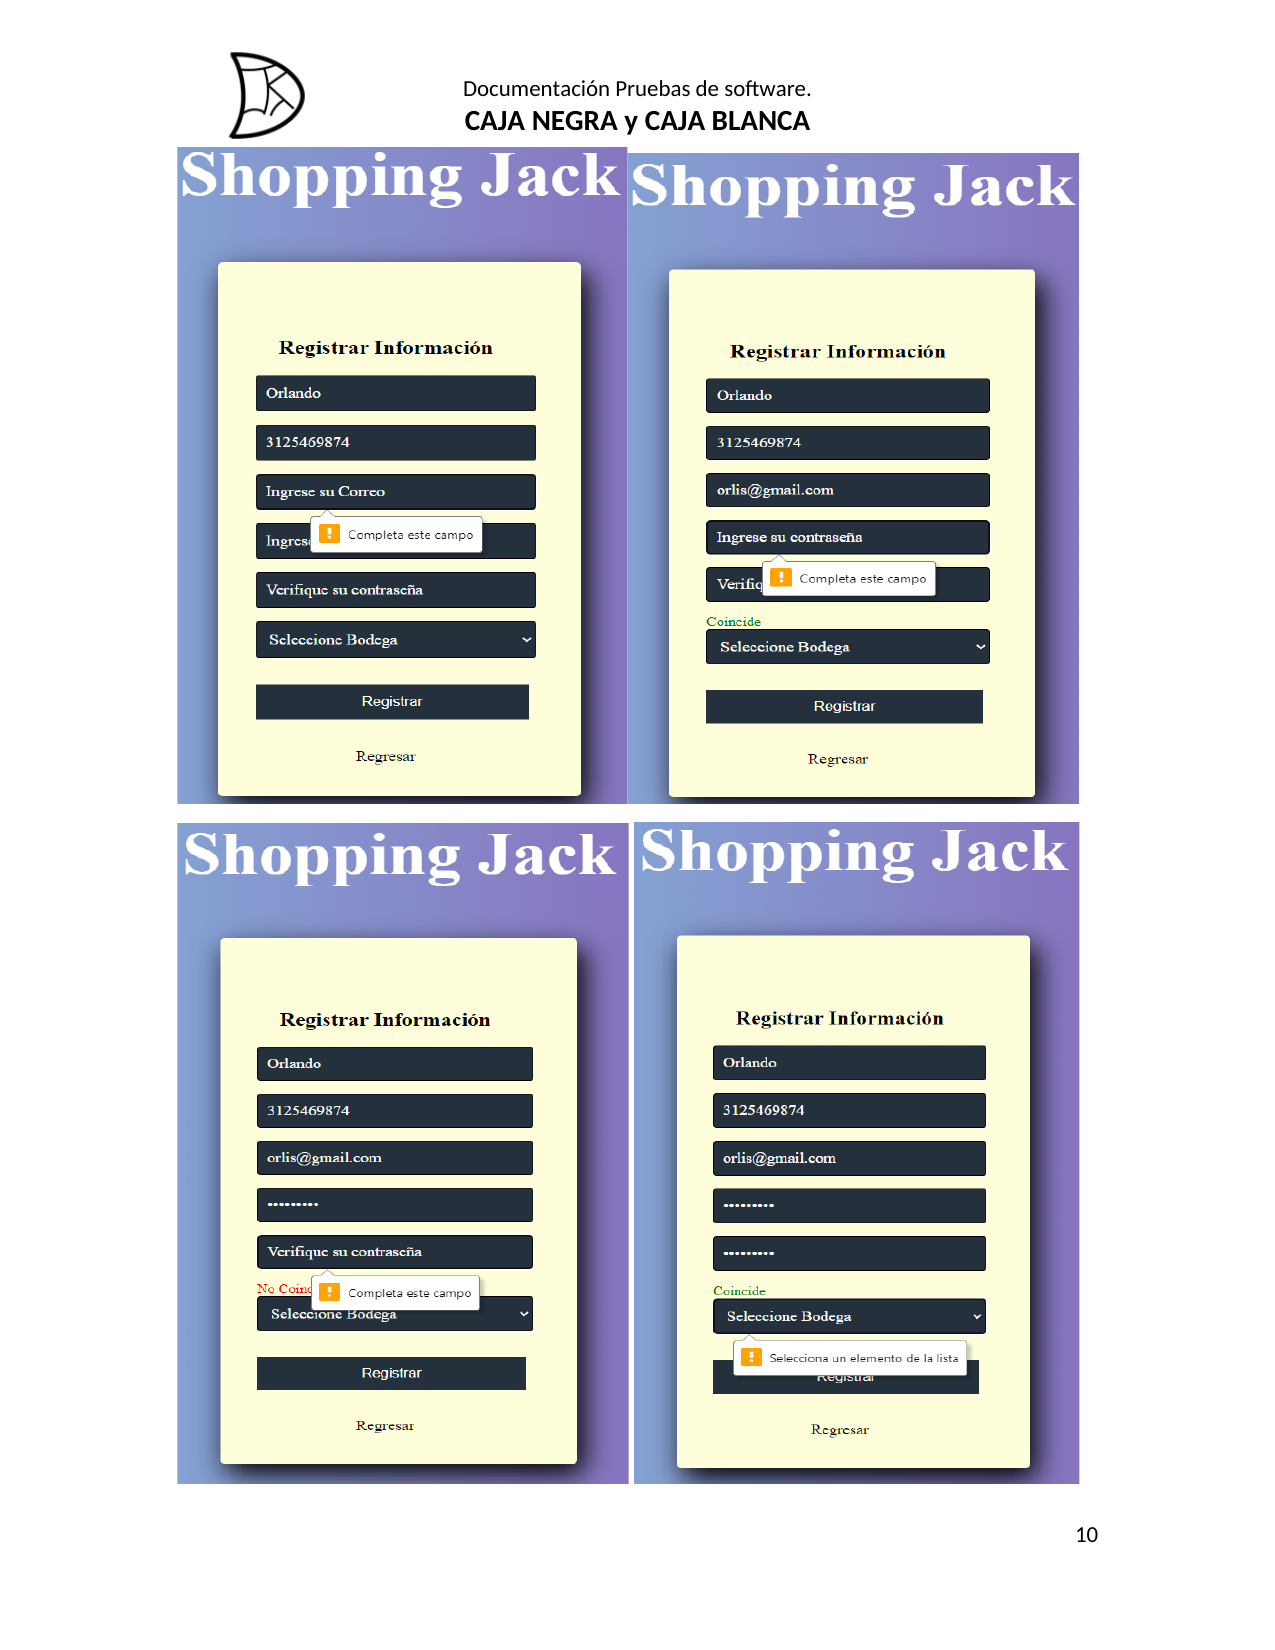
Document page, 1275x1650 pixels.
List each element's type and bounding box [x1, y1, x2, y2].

picture [222, 49, 309, 139]
picture [177, 823, 629, 1484]
picture [634, 822, 1080, 1484]
picture [177, 147, 1079, 804]
